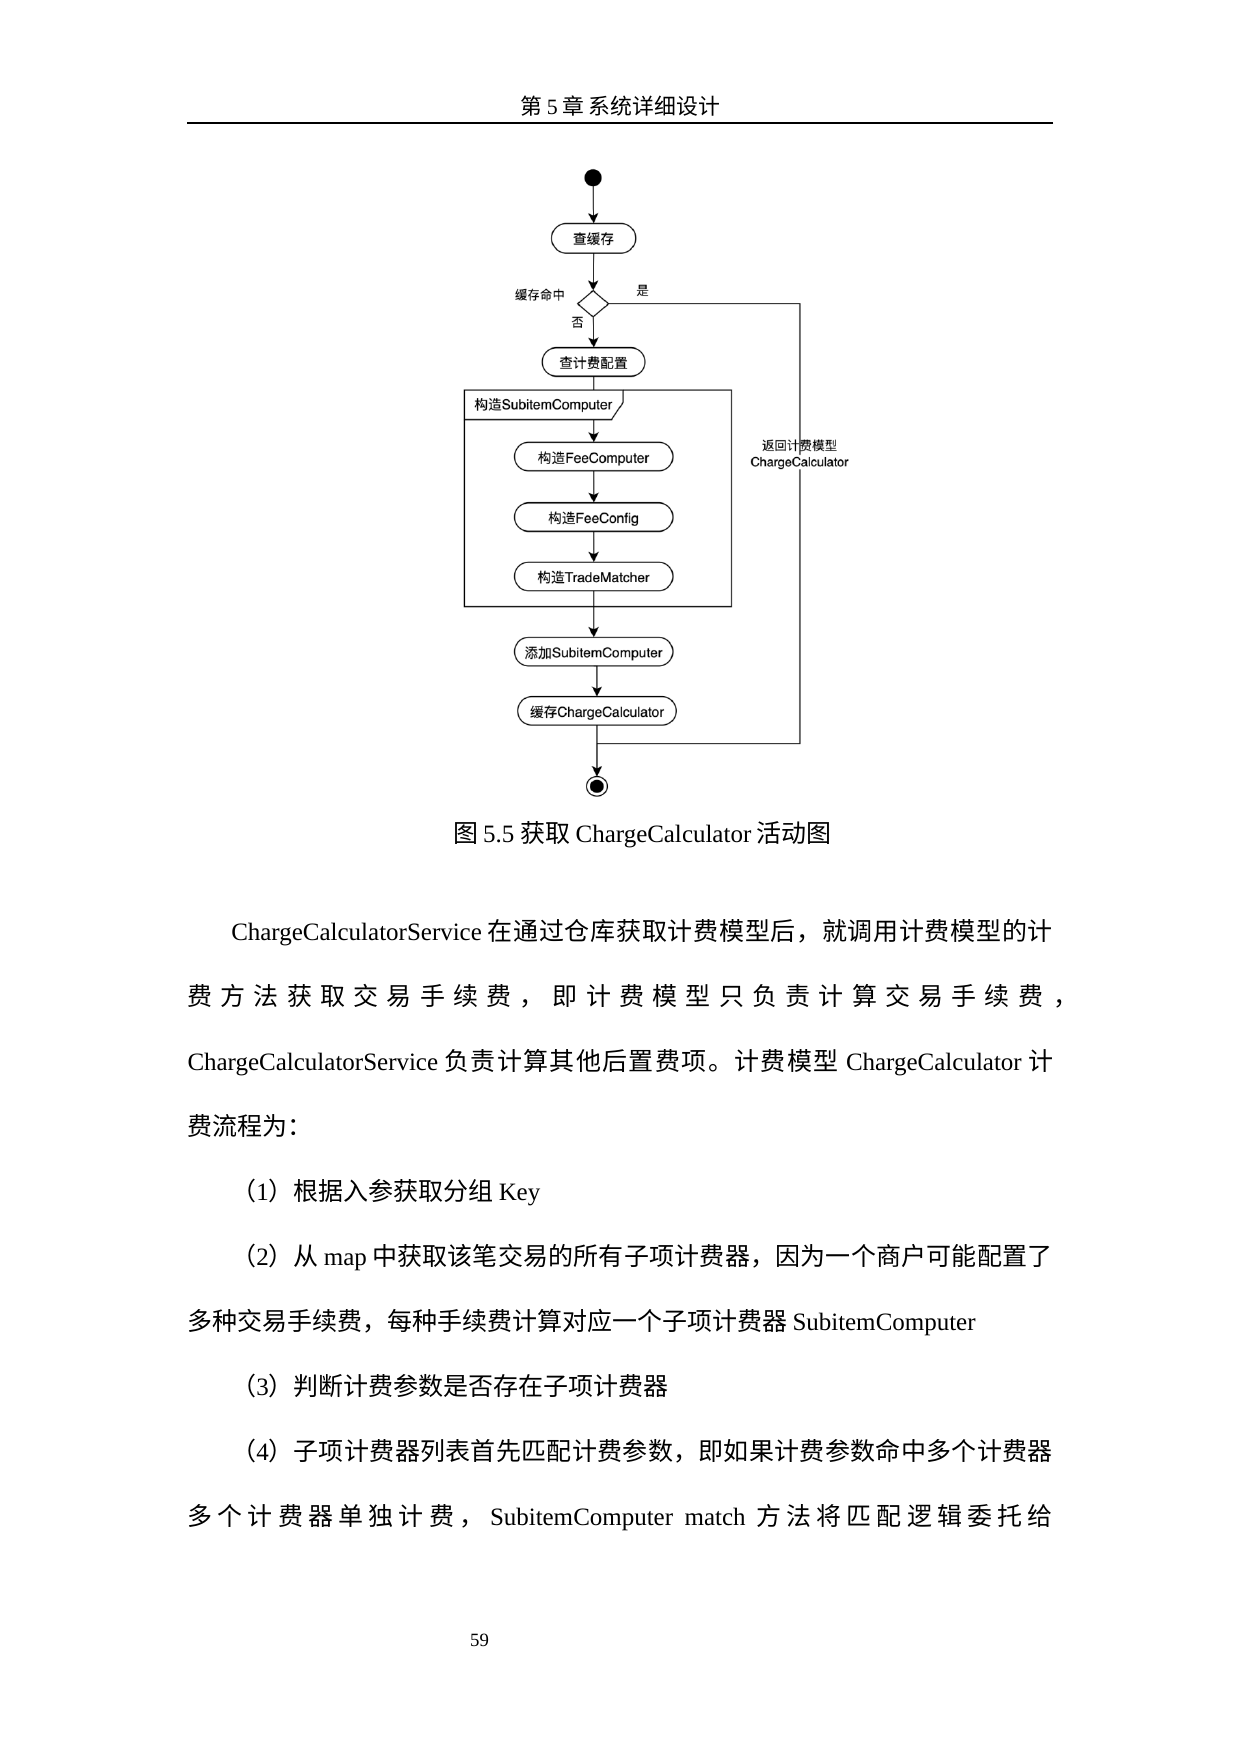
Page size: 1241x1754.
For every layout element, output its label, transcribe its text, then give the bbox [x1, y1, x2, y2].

list 根据入参获取分组Key [187, 1157, 1053, 1222]
picture [459, 165, 859, 799]
text ChargeCalculatorService在通过仓库获取计费模型后，就调用计费模型的计费方法获取交易手续费，即计费模型只负责计算交易手续费，ChargeCalculatorService负责计算其他后置费项。计费模型ChargeCalculator计费流程为： [187, 897, 1053, 1157]
list 判断计费参数是否存在子项计费器 [187, 1352, 1053, 1417]
list 从map中获取该笔交易的所有子项计费器，因为一个商户可能配置了多种交易手续费，每种手续费计算对应一个子项计费器SubitemComputer [187, 1222, 1053, 1352]
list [187, 1417, 1053, 1547]
